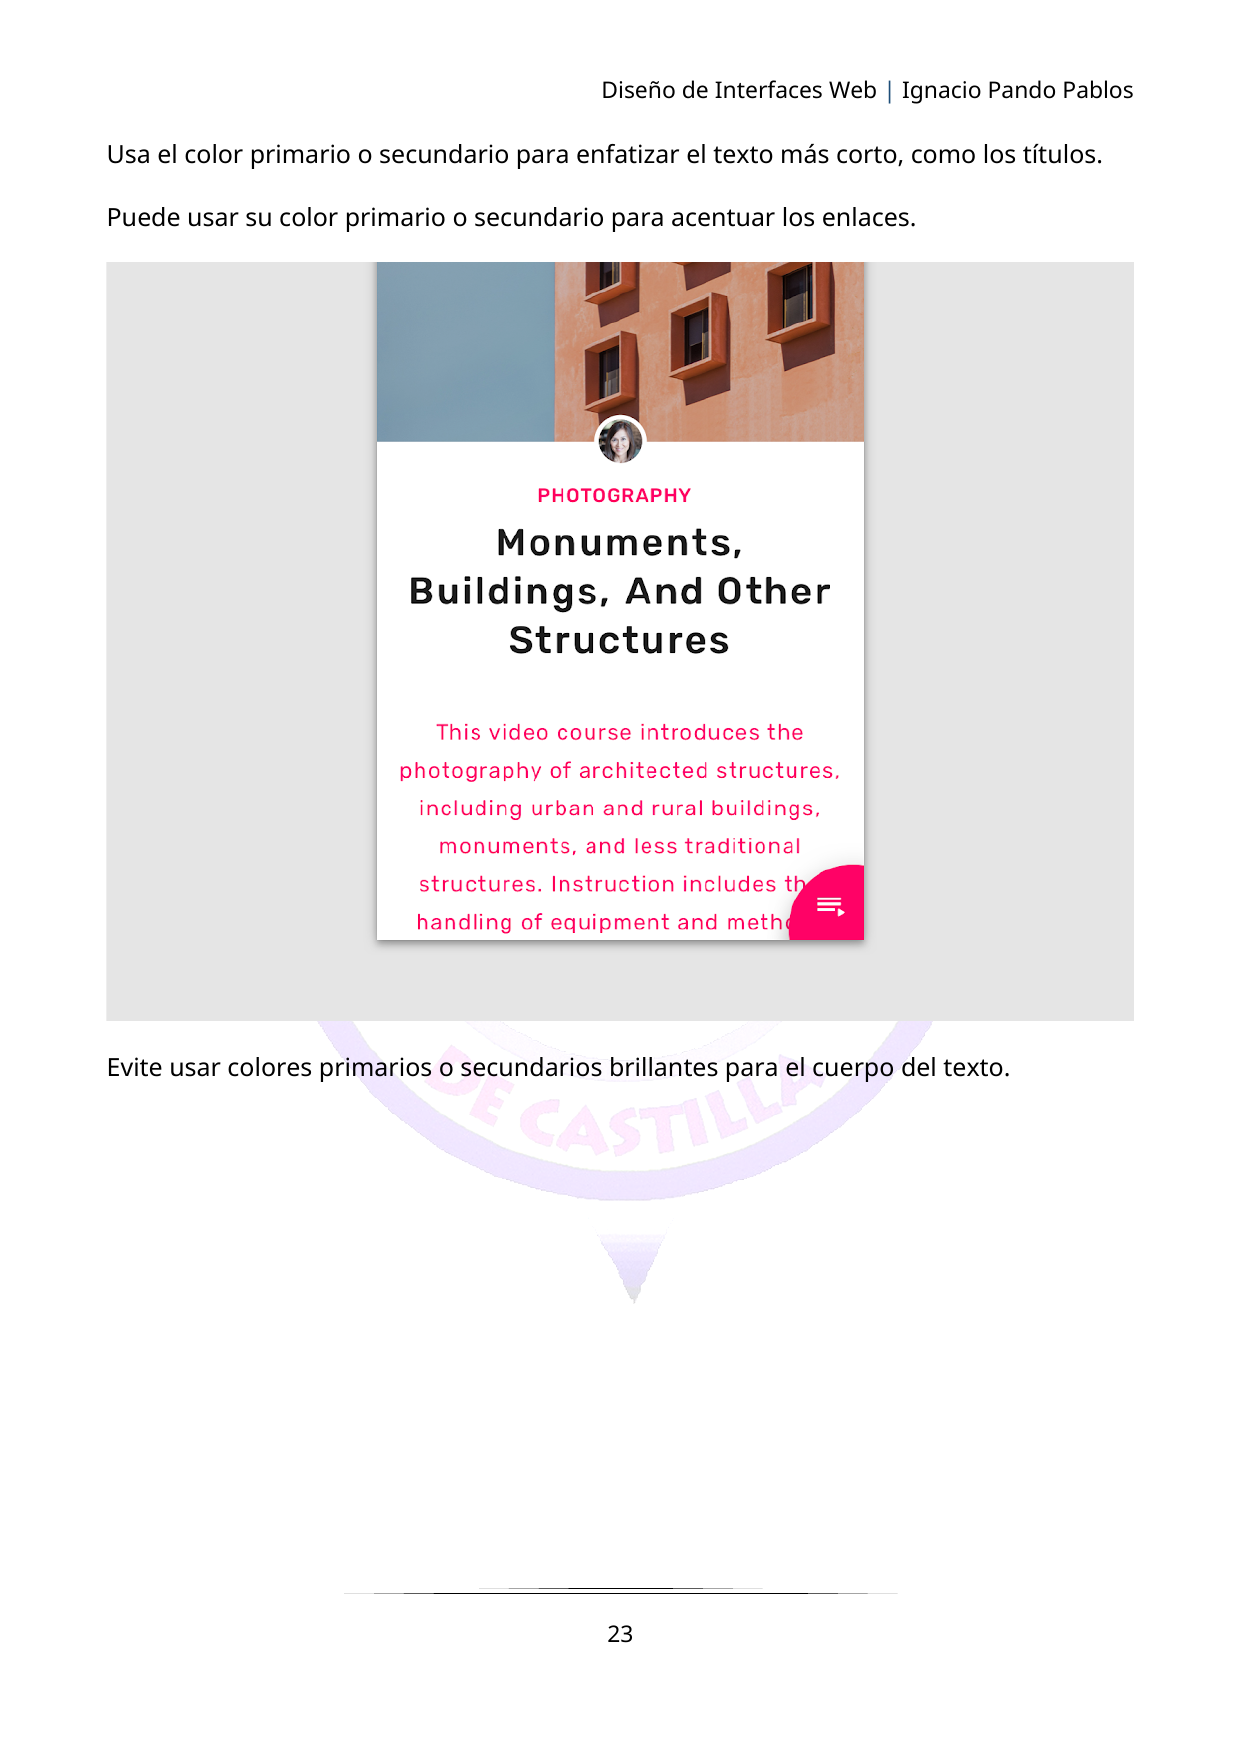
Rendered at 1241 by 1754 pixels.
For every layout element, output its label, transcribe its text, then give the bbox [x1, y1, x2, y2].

picture [106, 262, 1134, 1021]
text Evite usar colores primarios o secundarios brillantes para el cuerpo del texto. [106, 1049, 1134, 1083]
text Usa el color primario o secundario para enfatizar el texto más corto, como los títulos. [106, 136, 1134, 170]
text Puede usar su color primario o secundario para acentuar los enlaces. [106, 199, 1134, 234]
